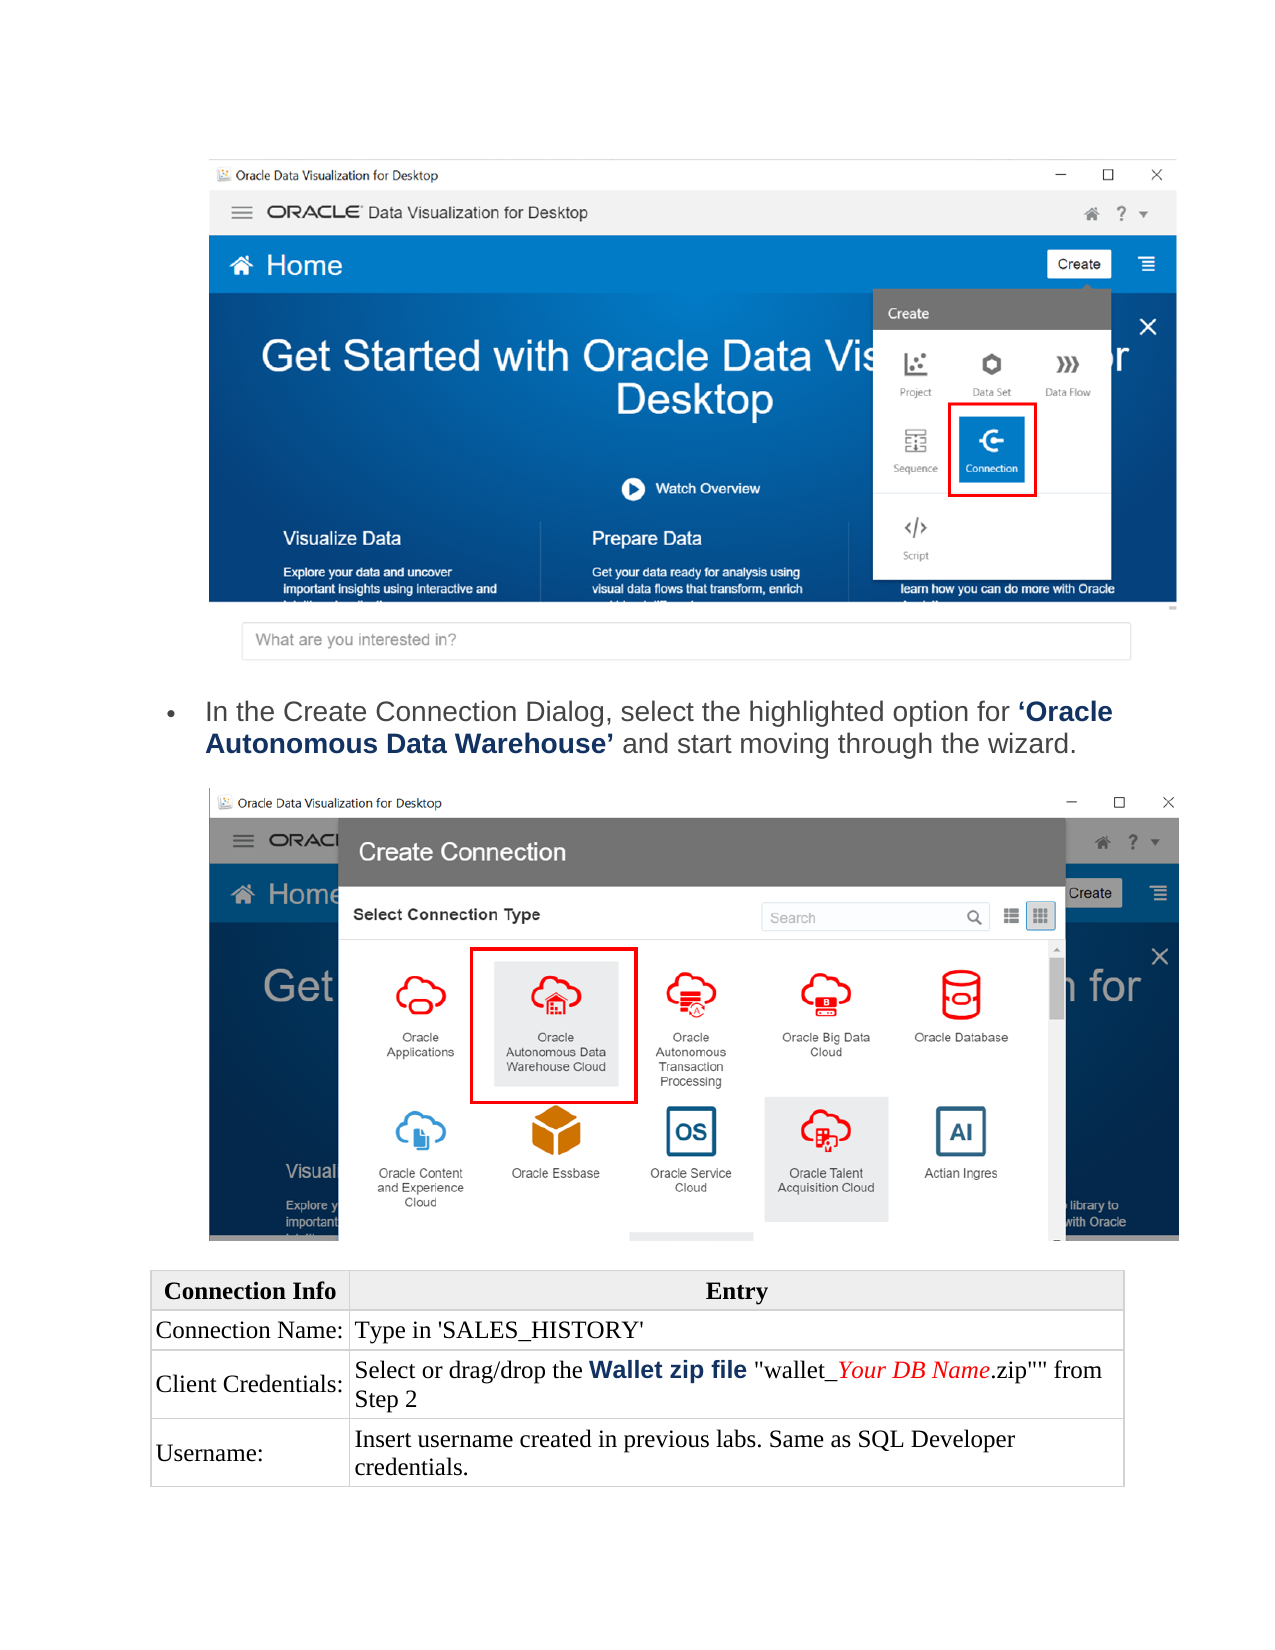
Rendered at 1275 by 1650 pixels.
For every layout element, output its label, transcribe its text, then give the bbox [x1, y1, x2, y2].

table_cell Connection Name: [152, 1311, 349, 1349]
picture [204, 788, 1180, 1241]
picture [204, 150, 1180, 666]
table_cell Insert username created in previous labs. Same as SQL Developer credentials. [350, 1419, 1123, 1486]
table_header Entry [350, 1271, 1123, 1309]
list In the Create Connection Dialog, select the highlighted option for ‘Oracle Autonomous Data Warehouse’ and start moving through the wizard. [167, 695, 1125, 760]
table_cell Type in 'SALES_HISTORY' [350, 1311, 1123, 1349]
table_header Connection Info [152, 1271, 349, 1309]
table_cell Username: [152, 1419, 349, 1486]
table_cell Client Credentials: [152, 1351, 349, 1417]
table_cell Select or drag/drop the Wallet zip file "wallet_Your DB Name.zip"" from Step 2 [350, 1351, 1123, 1417]
